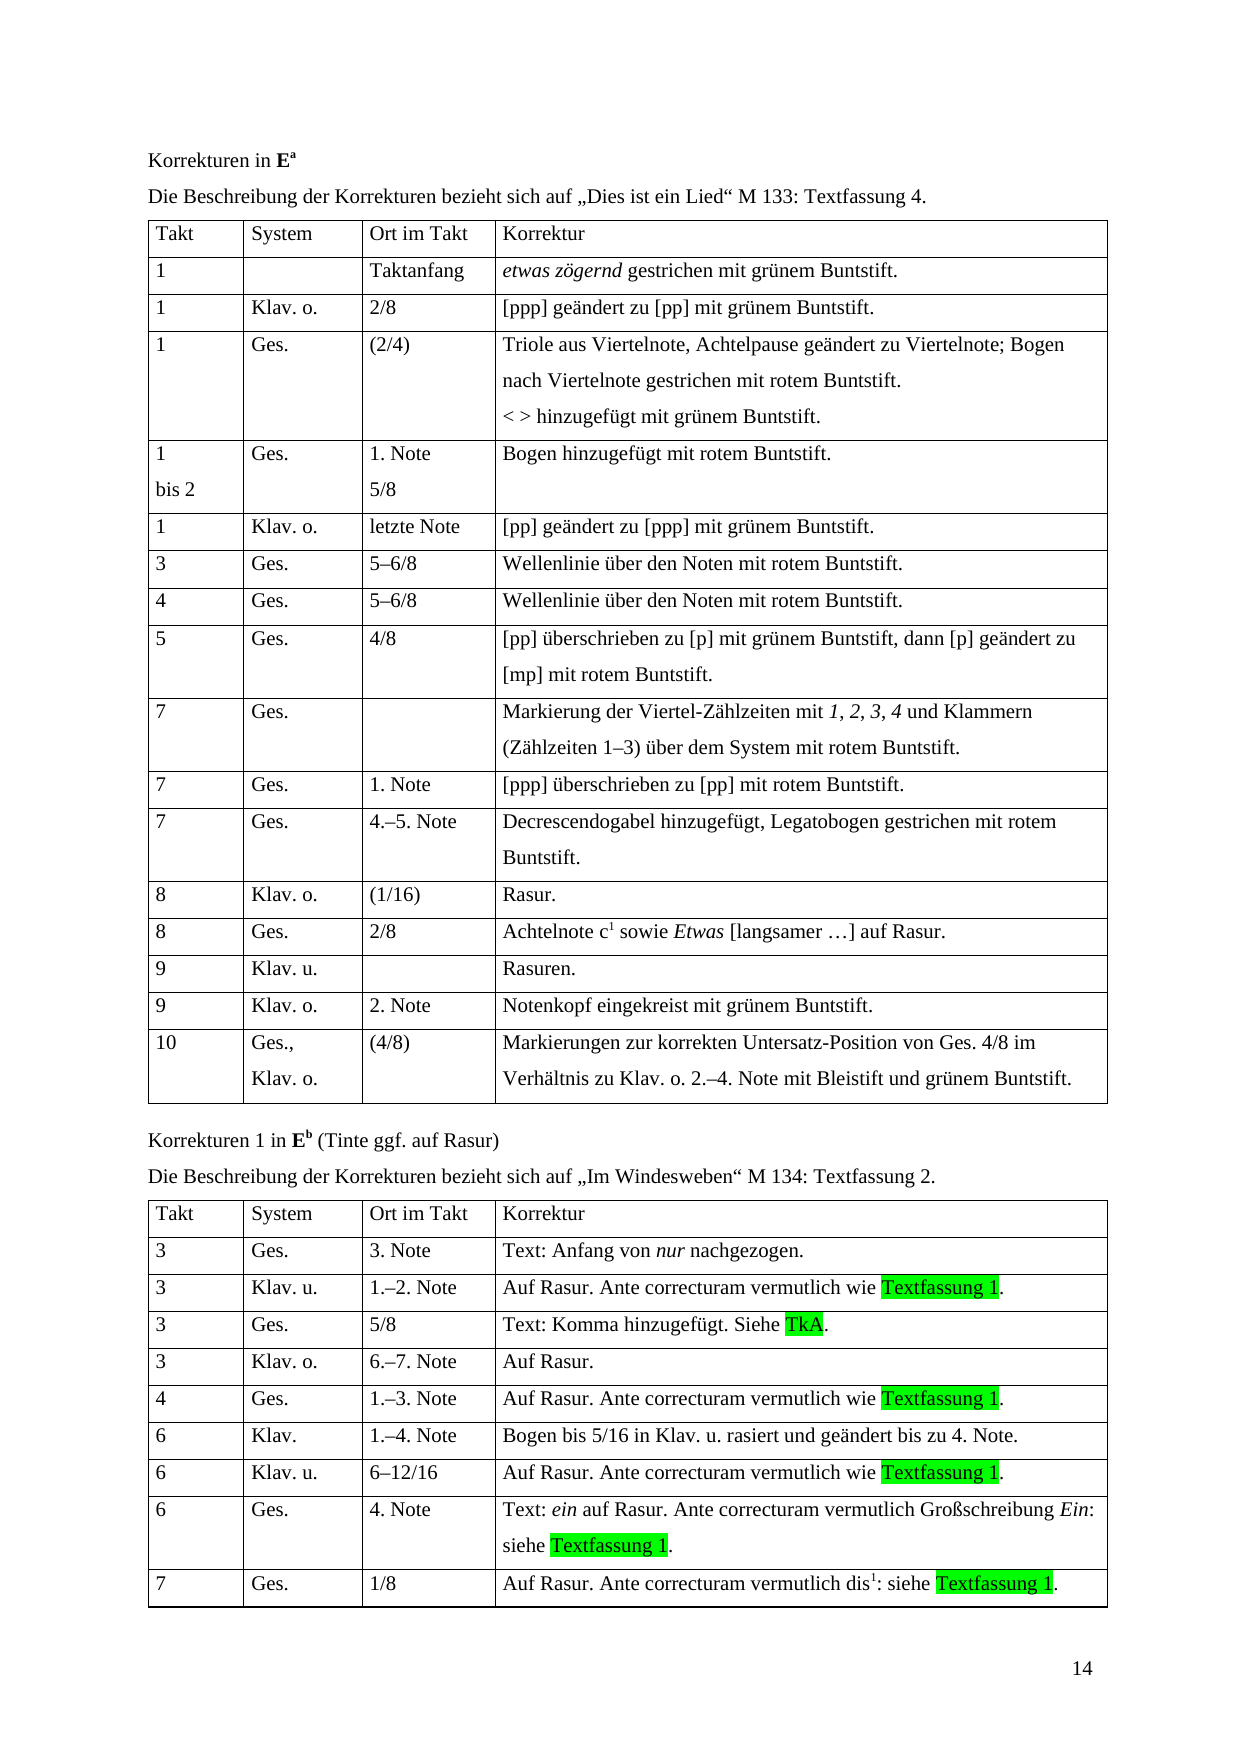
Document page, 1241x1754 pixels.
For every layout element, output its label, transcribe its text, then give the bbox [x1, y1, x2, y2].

table_cell Ges. [244, 332, 362, 440]
table_cell 2/8 [363, 919, 495, 955]
table_cell Auf Rasur. Ante correcturam vermutlich wie Textfassung 1. [496, 1386, 1107, 1422]
table_cell Ges. [244, 1312, 362, 1348]
table_cell 3 [149, 1349, 243, 1385]
table_cell Klav. u. [244, 1275, 362, 1311]
text Die Beschreibung der Korrekturen bezieht sich auf „Dies ist ein Lied“ M 133: Textfassung 4. [148, 184, 1093, 208]
table_cell Ges. [244, 919, 362, 955]
table_cell Rasur. [496, 882, 1107, 918]
table_cell 6 [149, 1423, 243, 1459]
table_header Ort im Takt [363, 221, 495, 257]
table_cell 1 [149, 295, 243, 331]
table_cell Klav. o. [244, 295, 362, 331]
table_cell 3 [149, 1275, 243, 1311]
table_cell 3 [149, 1238, 243, 1274]
table_cell (2/4) [363, 332, 495, 440]
table_cell 5–6/8 [363, 589, 495, 624]
table_cell 10 [149, 1030, 243, 1102]
table_header System [244, 1201, 362, 1237]
table_cell [244, 258, 362, 294]
table_cell Rasuren. [496, 956, 1107, 992]
table_cell Taktanfang [363, 258, 495, 294]
table_cell Ges. [244, 809, 362, 881]
table_cell 8 [149, 919, 243, 955]
table_header System [244, 221, 362, 257]
table_cell Notenkopf eingekreist mit grünem Buntstift. [496, 993, 1107, 1029]
table_cell 1 [149, 332, 243, 440]
table_cell 5/8 [363, 1312, 495, 1348]
table_cell Wellenlinie über den Noten mit rotem Buntstift. [496, 589, 1107, 624]
table_cell Ges. [244, 589, 362, 624]
table_cell 7 [149, 1570, 243, 1606]
table_cell Ges. [244, 699, 362, 771]
table_cell Auf Rasur. [496, 1349, 1107, 1385]
table_cell Klav. u. [244, 956, 362, 992]
table_cell 4/8 [363, 626, 495, 698]
table_cell Auf Rasur. Ante correcturam vermutlich dis1: siehe Textfassung 1. [496, 1570, 1107, 1606]
text Die Beschreibung der Korrekturen bezieht sich auf „Im Windesweben“ M 134: Textfassung 2. [148, 1163, 1093, 1188]
table_cell 6 [149, 1460, 243, 1496]
table_cell [363, 956, 495, 992]
table_cell [pp] überschrieben zu [p] mit grünem Buntstift, dann [p] geändert zu [mp] mit rotem Buntstift. [496, 626, 1107, 698]
table_cell 1/8 [363, 1570, 495, 1606]
table_cell 6.–7. Note [363, 1349, 495, 1385]
table_cell 9 [149, 956, 243, 992]
table_cell 4. Note [363, 1497, 495, 1569]
table_cell Text: ein auf Rasur. Ante correcturam vermutlich Großschreibung Ein: siehe Textfassung 1. [496, 1497, 1107, 1569]
table_cell 1 [149, 258, 243, 294]
table_cell 3. Note [363, 1238, 495, 1274]
table_cell Klav. o. [244, 1349, 362, 1385]
table_cell [ppp] überschrieben zu [pp] mit rotem Buntstift. [496, 772, 1107, 808]
table_cell Text: Anfang von nur nachgezogen. [496, 1238, 1107, 1274]
table_cell Markierung der Viertel-Zählzeiten mit 1, 2, 3, 4 und Klammern (Zählzeiten 1–3) über dem System mit rotem Buntstift. [496, 699, 1107, 771]
table_cell 7 [149, 809, 243, 881]
table_cell 1. Note [363, 772, 495, 808]
table_cell 5–6/8 [363, 551, 495, 587]
table_cell Ges., Klav. o. [244, 1030, 362, 1102]
table_cell 2. Note [363, 993, 495, 1029]
table_cell Ges. [244, 772, 362, 808]
table_cell 2/8 [363, 295, 495, 331]
table_cell Bogen hinzugefügt mit rotem Buntstift. [496, 441, 1107, 513]
table_cell 6 [149, 1497, 243, 1569]
table_cell Klav. u. [244, 1460, 362, 1496]
table_header Korrektur [496, 1201, 1107, 1237]
table_cell [pp] geändert zu [ppp] mit grünem Buntstift. [496, 514, 1107, 550]
table_cell Auf Rasur. Ante correcturam vermutlich wie Textfassung 1. [496, 1275, 1107, 1311]
table_cell Decrescendogabel hinzugefügt, Legatobogen gestrichen mit rotem Buntstift. [496, 809, 1107, 881]
table_cell 7 [149, 699, 243, 771]
table_cell 7 [149, 772, 243, 808]
table_cell 9 [149, 993, 243, 1029]
table_header Takt [149, 221, 243, 257]
table_cell 1.–4. Note [363, 1423, 495, 1459]
table_cell 4 [149, 589, 243, 624]
table_cell Markierungen zur korrekten Untersatz-Position von Ges. 4/8 im Verhältnis zu Klav. o. 2.–4. Note mit Bleistift und grünem Buntstift. [496, 1030, 1107, 1102]
table_cell (4/8) [363, 1030, 495, 1102]
table_header Korrektur [496, 221, 1107, 257]
table_cell 5 [149, 626, 243, 698]
table_cell 8 [149, 882, 243, 918]
table_cell Achtelnote c1 sowie Etwas [langsamer …] auf Rasur. [496, 919, 1107, 955]
table_cell Klav. o. [244, 882, 362, 918]
table_cell Ges. [244, 441, 362, 513]
table_cell Ges. [244, 551, 362, 587]
table_cell Bogen bis 5/16 in Klav. u. rasiert und geändert bis zu 4. Note. [496, 1423, 1107, 1459]
table_cell Auf Rasur. Ante correcturam vermutlich wie Textfassung 1. [496, 1460, 1107, 1496]
table_cell Text: Komma hinzugefügt. Siehe TkA. [496, 1312, 1107, 1348]
table_cell 1 bis 2 [149, 441, 243, 513]
table_cell 4 [149, 1386, 243, 1422]
table_header Ort im Takt [363, 1201, 495, 1237]
table_cell 3 [149, 551, 243, 587]
table_cell Klav. [244, 1423, 362, 1459]
table_cell Ges. [244, 1386, 362, 1422]
table_cell [363, 699, 495, 771]
table_cell 1 [149, 514, 243, 550]
table_cell letzte Note [363, 514, 495, 550]
table_cell 6–12/16 [363, 1460, 495, 1496]
table_cell etwas zögernd gestrichen mit grünem Buntstift. [496, 258, 1107, 294]
text Korrekturen in Ea [148, 148, 1093, 172]
table_cell 3 [149, 1312, 243, 1348]
table_cell 1.–2. Note [363, 1275, 495, 1311]
table_cell Ges. [244, 626, 362, 698]
table_cell Ges. [244, 1238, 362, 1274]
table_cell Ges. [244, 1570, 362, 1606]
table_cell 1. Note 5/8 [363, 441, 495, 513]
table_cell Klav. o. [244, 514, 362, 550]
table_cell 4.–5. Note [363, 809, 495, 881]
table_cell Ges. [244, 1497, 362, 1569]
table_cell Triole aus Viertelnote, Achtelpause geändert zu Viertelnote; Bogen nach Viertelnote gestrichen mit rotem Buntstift. < > hinzugefügt mit grünem Buntstift. [496, 332, 1107, 440]
table_cell [ppp] geändert zu [pp] mit grünem Buntstift. [496, 295, 1107, 331]
table_header Takt [149, 1201, 243, 1237]
table_cell Wellenlinie über den Noten mit rotem Buntstift. [496, 551, 1107, 587]
table_cell Klav. o. [244, 993, 362, 1029]
table_cell (1/16) [363, 882, 495, 918]
table_cell 1.–3. Note [363, 1386, 495, 1422]
text Korrekturen 1 in Eb (Tinte ggf. auf Rasur) [148, 1127, 1093, 1152]
